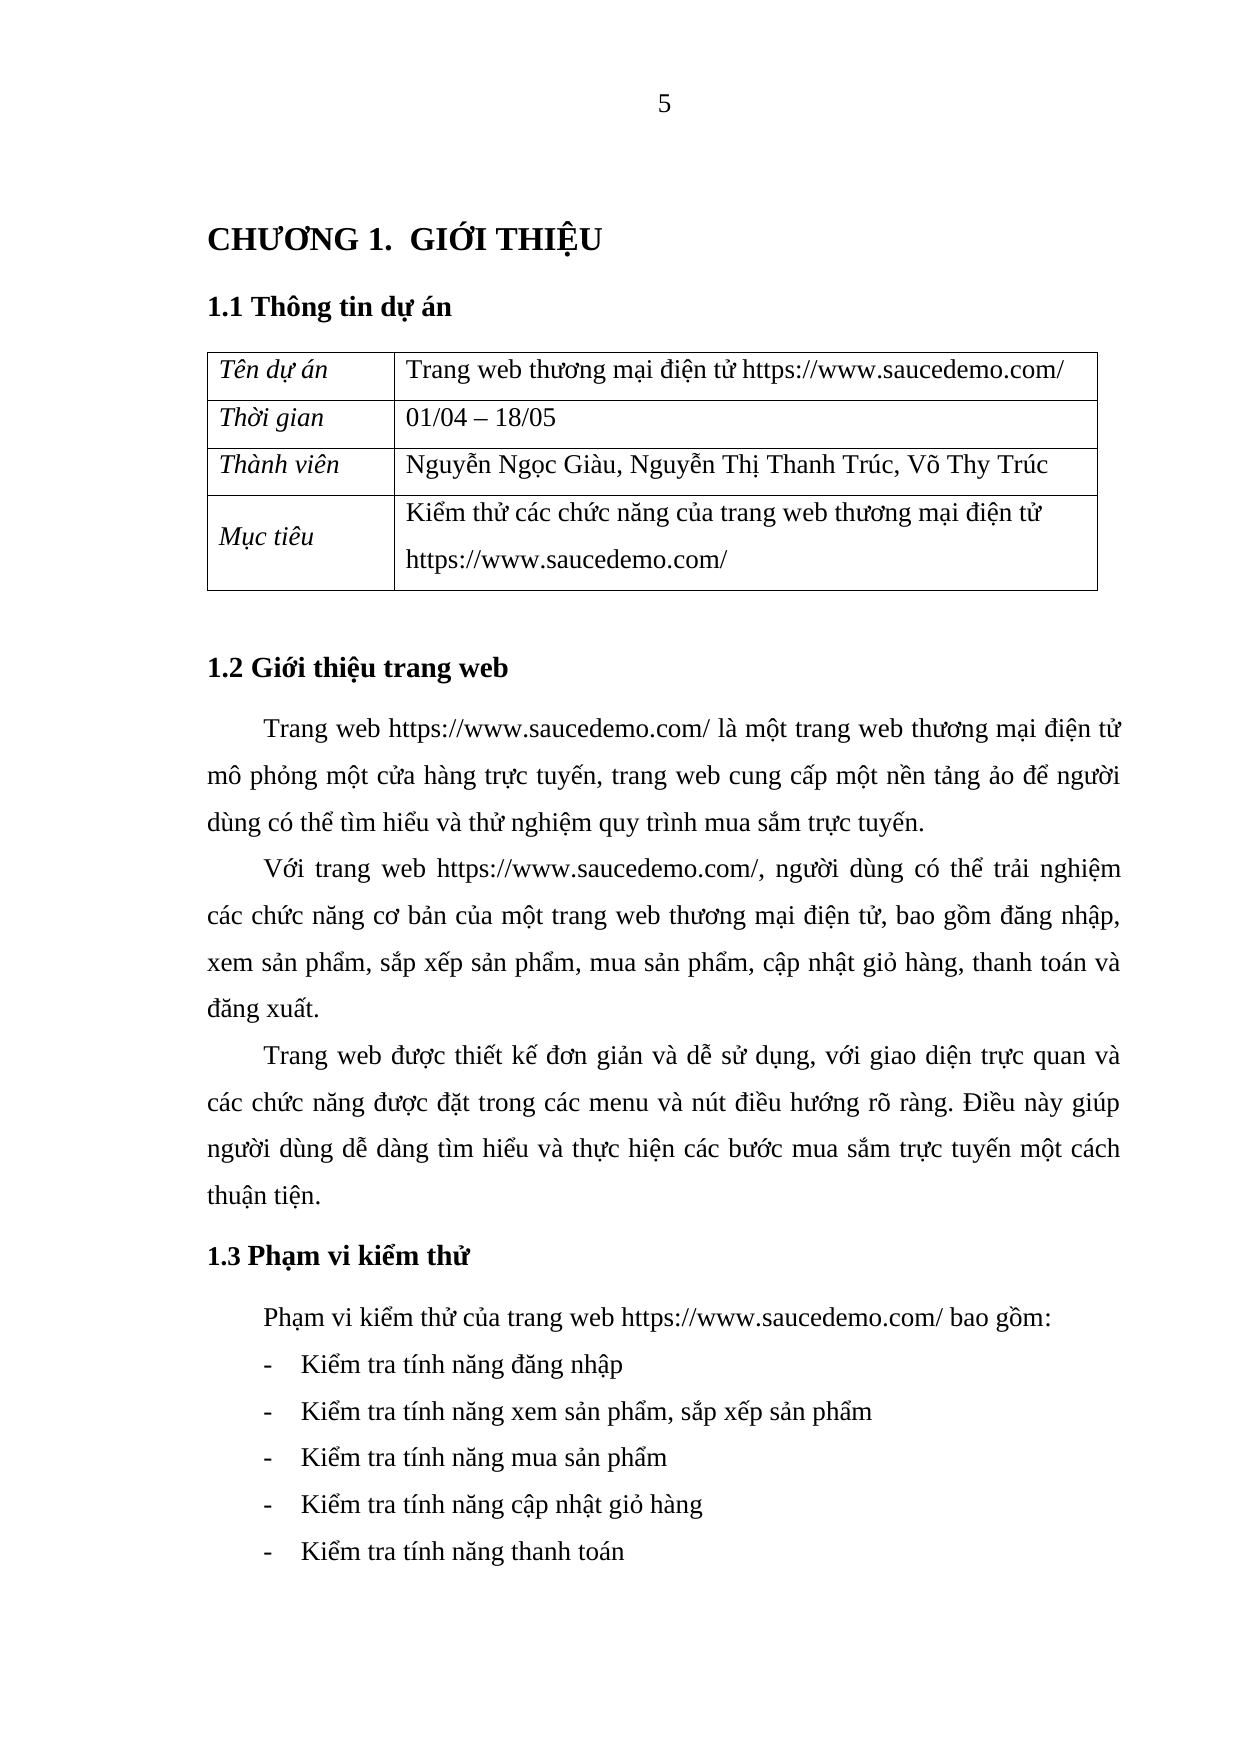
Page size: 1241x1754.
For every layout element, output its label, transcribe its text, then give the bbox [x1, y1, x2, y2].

table_cell Kiểm thử các chức năng của trang web thương mại điện tử https://www.saucedemo.com/ [395, 496, 1097, 589]
table_cell Mục tiêu [208, 496, 394, 589]
text Với trang web https://www.saucedemo.com/, người dùng có thể trải nghiệm các chức năng cơ bản của một trang web thương mại điện tử, bao gồm đăng nhập, xem sản phẩm, sắp xếp sản phẩm, mua sản phẩm, cập nhật giỏ hàng, thanh toán và đăng xuất. [207, 853, 1122, 1024]
list Kiểm tra tính năng cập nhật giỏ hàng [263, 1488, 1122, 1519]
subtitle Giới thiệu trang web [207, 650, 1122, 683]
table_cell 01/04 – 18/05 [395, 401, 1097, 447]
subtitle GIỚI THIỆU [207, 219, 1122, 258]
list Kiểm tra tính năng xem sản phẩm, sắp xếp sản phẩm [263, 1394, 1122, 1426]
text Trang web được thiết kế đơn giản và dễ sử dụng, với giao diện trực quan và các chức năng được đặt trong các menu và nút điều hướng rõ ràng. Điều này giúp người dùng dễ dàng tìm hiểu và thực hiện các bước mua sắm trực tuyến một cách thuận tiện. [207, 1039, 1122, 1210]
table_header Trang web thương mại điện tử https://www.saucedemo.com/ [395, 353, 1097, 400]
subtitle Phạm vi kiểm thử [207, 1238, 1122, 1272]
text Trang web https://www.saucedemo.com/ là một trang web thương mại điện tử mô phỏng một cửa hàng trực tuyến, trang web cung cấp một nền tảng ảo để người dùng có thể tìm hiểu và thử nghiệm quy trình mua sắm trực tuyến. [207, 713, 1122, 837]
table_header Tên dự án [208, 353, 394, 400]
list Kiểm tra tính năng đăng nhập [263, 1348, 1122, 1379]
list Kiểm tra tính năng mua sản phẩm [263, 1441, 1122, 1472]
table_cell Nguyễn Ngọc Giàu, Nguyễn Thị Thanh Trúc, Võ Thy Trúc [395, 449, 1097, 495]
list Kiểm tra tính năng thanh toán [263, 1534, 1122, 1566]
table_cell Thời gian [208, 401, 394, 447]
subtitle Thông tin dự án [207, 289, 1122, 323]
text Phạm vi kiểm thử của trang web https://www.saucedemo.com/ bao gồm: [207, 1301, 1122, 1332]
table_cell Thành viên [208, 449, 394, 495]
